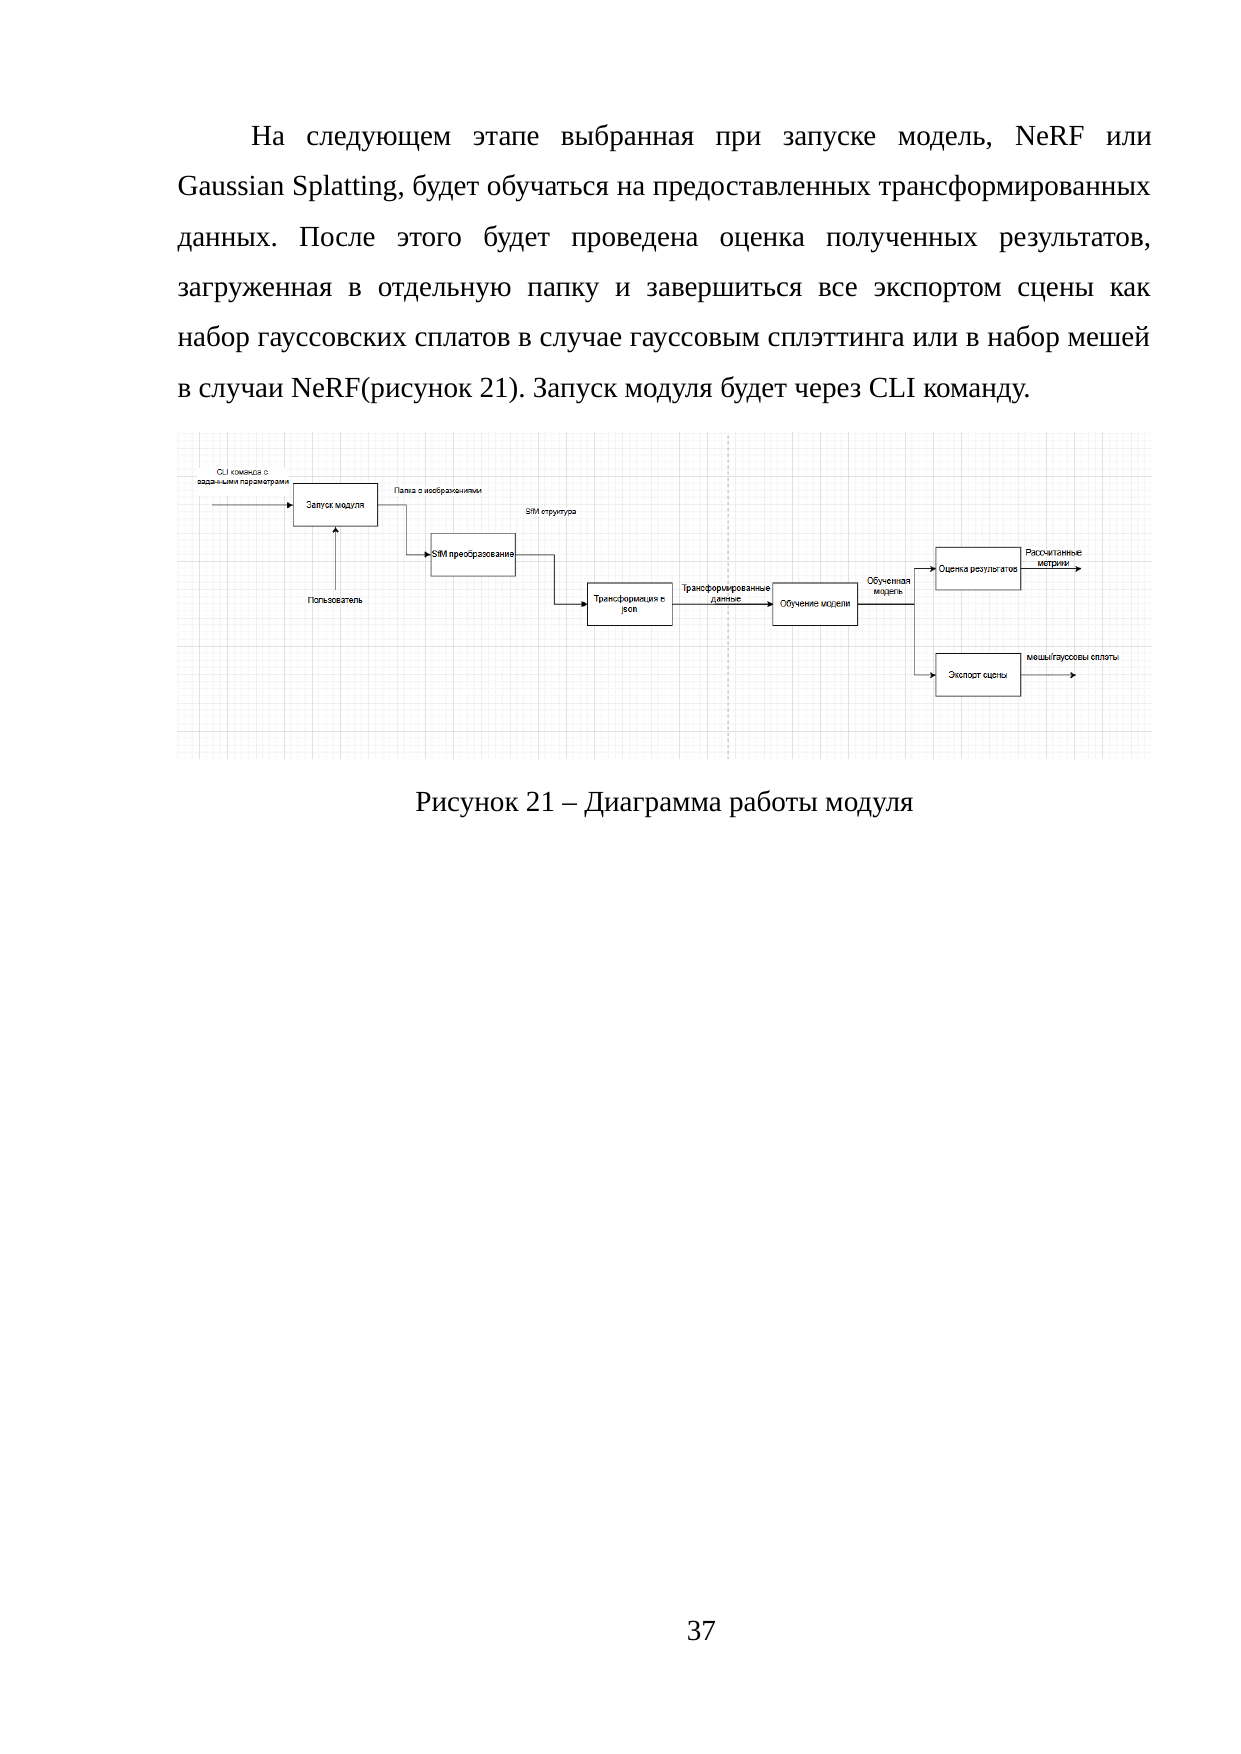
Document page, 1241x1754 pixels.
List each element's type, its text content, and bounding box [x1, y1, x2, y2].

picture [177, 432, 1152, 759]
text На следующем этапе выбранная при запуске модель, NeRF или Gaussian Splatting, будет обучаться на предоставленных трансформированных данных. После этого будет проведена оценка полученных результатов, загруженная в отдельную папку и завершиться все экспортом сцены как набор гауссовских сплатов в случае гауссовым сплэттинга или в набор мешей в случаи NeRF(рисунок 21). Запуск модуля будет через CLI команду. [177, 118, 1152, 403]
text Рисунок 21 – Диаграмма работы модуля [177, 784, 1152, 817]
